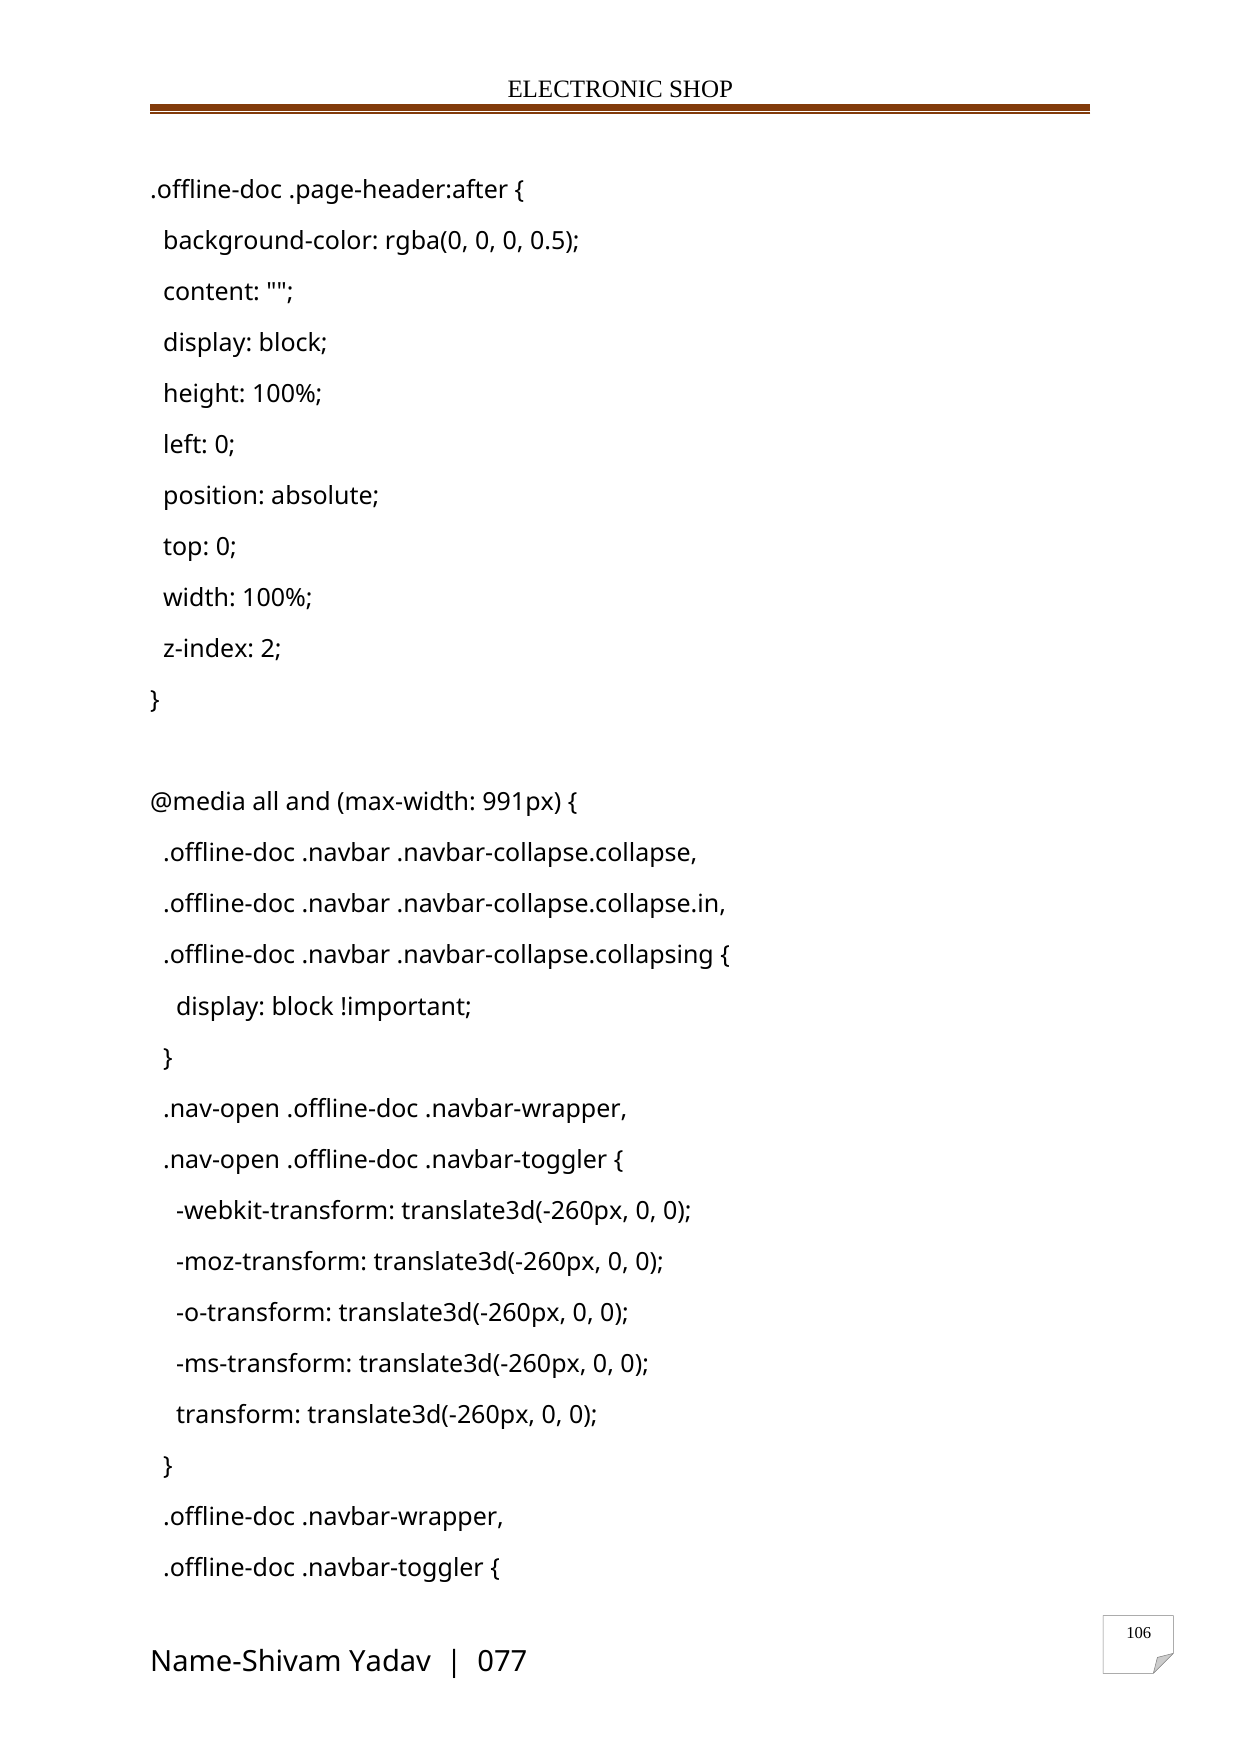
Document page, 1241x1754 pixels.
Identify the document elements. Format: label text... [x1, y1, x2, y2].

text left: 0; [150, 427, 1090, 461]
text .offline-doc .navbar .navbar-collapse.collapsing { [150, 937, 1090, 971]
text .nav-open .offline-doc .navbar-toggler { [150, 1141, 1090, 1175]
text -webkit-transform: translate3d(-260px, 0, 0); [150, 1192, 1090, 1226]
text -ms-transform: translate3d(-260px, 0, 0); [150, 1345, 1090, 1379]
text .offline-doc .navbar-wrapper, [150, 1498, 1090, 1533]
text .offline-doc .page-header:after { [150, 171, 1090, 206]
text @media all and (max-width: 991px) { [150, 784, 1090, 818]
text z-index: 2; [150, 631, 1090, 665]
text content: ""; [150, 273, 1090, 308]
text .offline-doc .navbar-toggler { [150, 1549, 1090, 1584]
text .nav-open .offline-doc .navbar-wrapper, [150, 1090, 1090, 1124]
text } [150, 1039, 1090, 1073]
text transform: translate3d(-260px, 0, 0); [150, 1396, 1090, 1431]
text .offline-doc .navbar .navbar-collapse.collapse.in, [150, 886, 1090, 920]
text .offline-doc .navbar .navbar-collapse.collapse, [150, 835, 1090, 869]
text position: absolute; [150, 478, 1090, 512]
text -o-transform: translate3d(-260px, 0, 0); [150, 1294, 1090, 1328]
text top: 0; [150, 529, 1090, 563]
text height: 100%; [150, 376, 1090, 410]
text display: block; [150, 324, 1090, 359]
text } [150, 1447, 1090, 1482]
text -moz-transform: translate3d(-260px, 0, 0); [150, 1243, 1090, 1277]
text display: block !important; [150, 988, 1090, 1022]
text background-color: rgba(0, 0, 0, 0.5); [150, 222, 1090, 257]
text } [150, 682, 1090, 716]
text width: 100%; [150, 580, 1090, 614]
